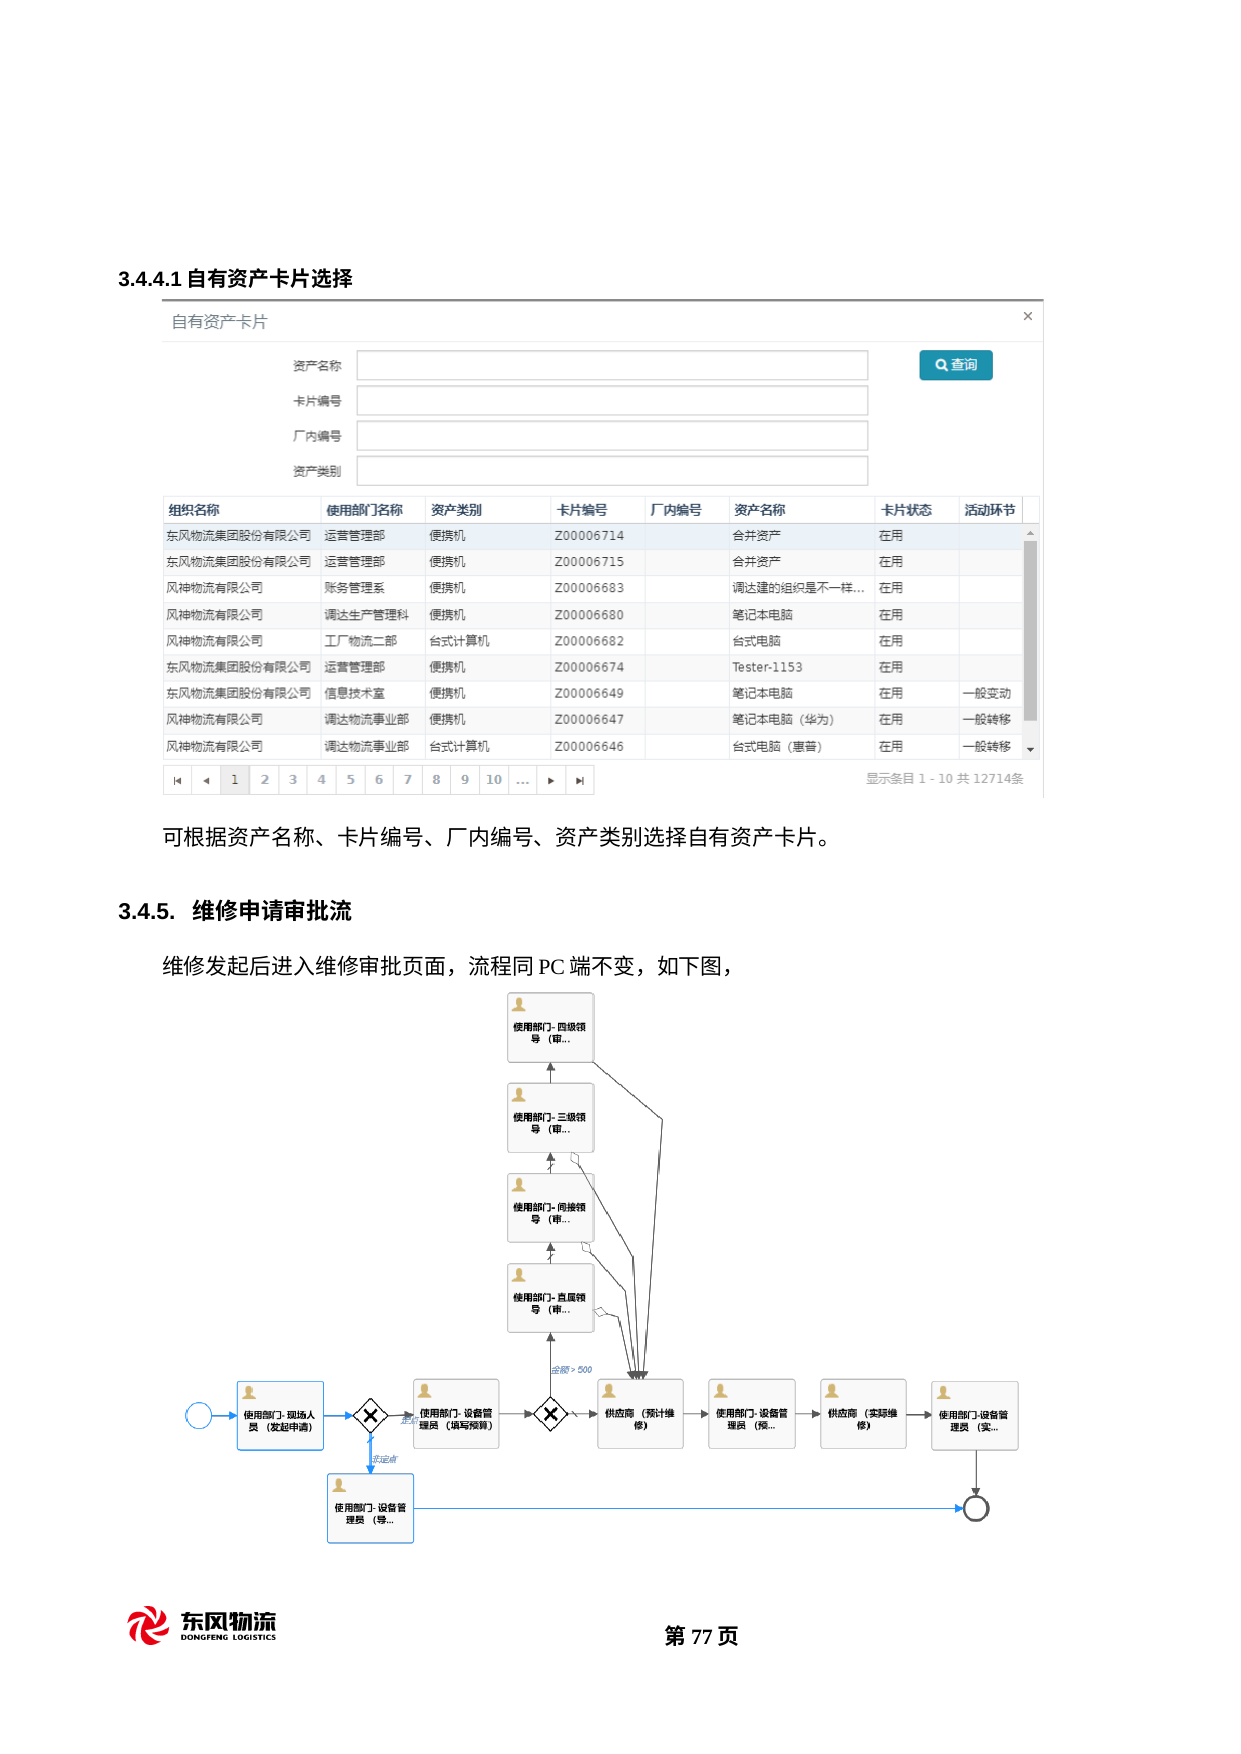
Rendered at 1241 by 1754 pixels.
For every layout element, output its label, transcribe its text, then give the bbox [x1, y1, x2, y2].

subtitle 维修申请审批流 [118, 877, 1122, 942]
picture [127, 1606, 276, 1645]
picture [161, 981, 1027, 1551]
subtitle 3.4.4.1自有资产卡片选择 [118, 261, 1122, 293]
picture [161, 299, 1044, 798]
text 可根据资产名称、卡片编号、厂内编号、资产类别选择自有资产卡片。 [118, 820, 1122, 852]
text 维修发起后进入维修审批页面，流程同PC端不变，如下图， [118, 948, 1122, 981]
